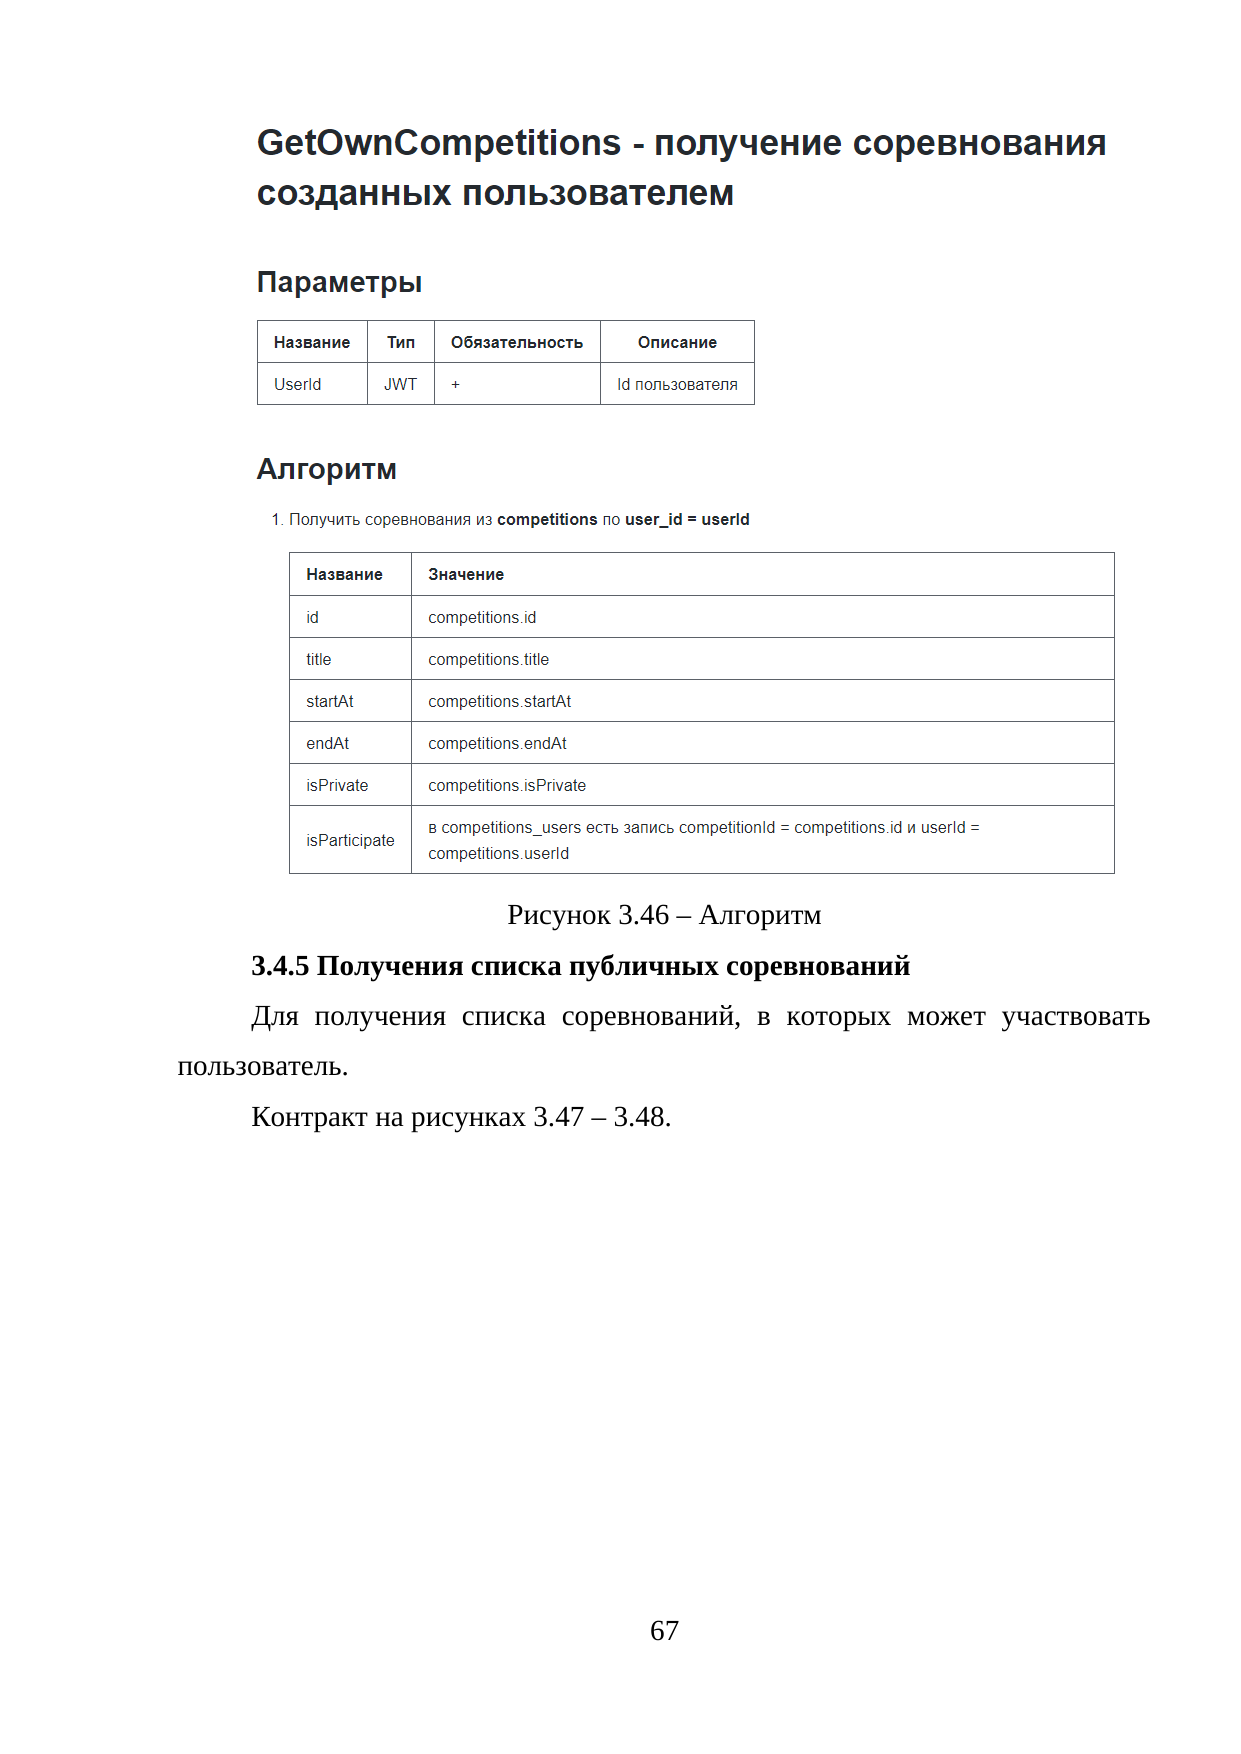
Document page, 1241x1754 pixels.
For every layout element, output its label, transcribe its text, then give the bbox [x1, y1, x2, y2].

text Рисунок 3.46 – Алгоритм [177, 897, 1152, 931]
subtitle 3.4.5 Получения списка публичных соревнований [177, 948, 1152, 981]
picture [251, 118, 1128, 881]
text Для получения списка соревнований, в которых может участвовать пользователь. [177, 998, 1152, 1082]
text Контракт на рисунках 3.47 – 3.48. [177, 1099, 1152, 1132]
